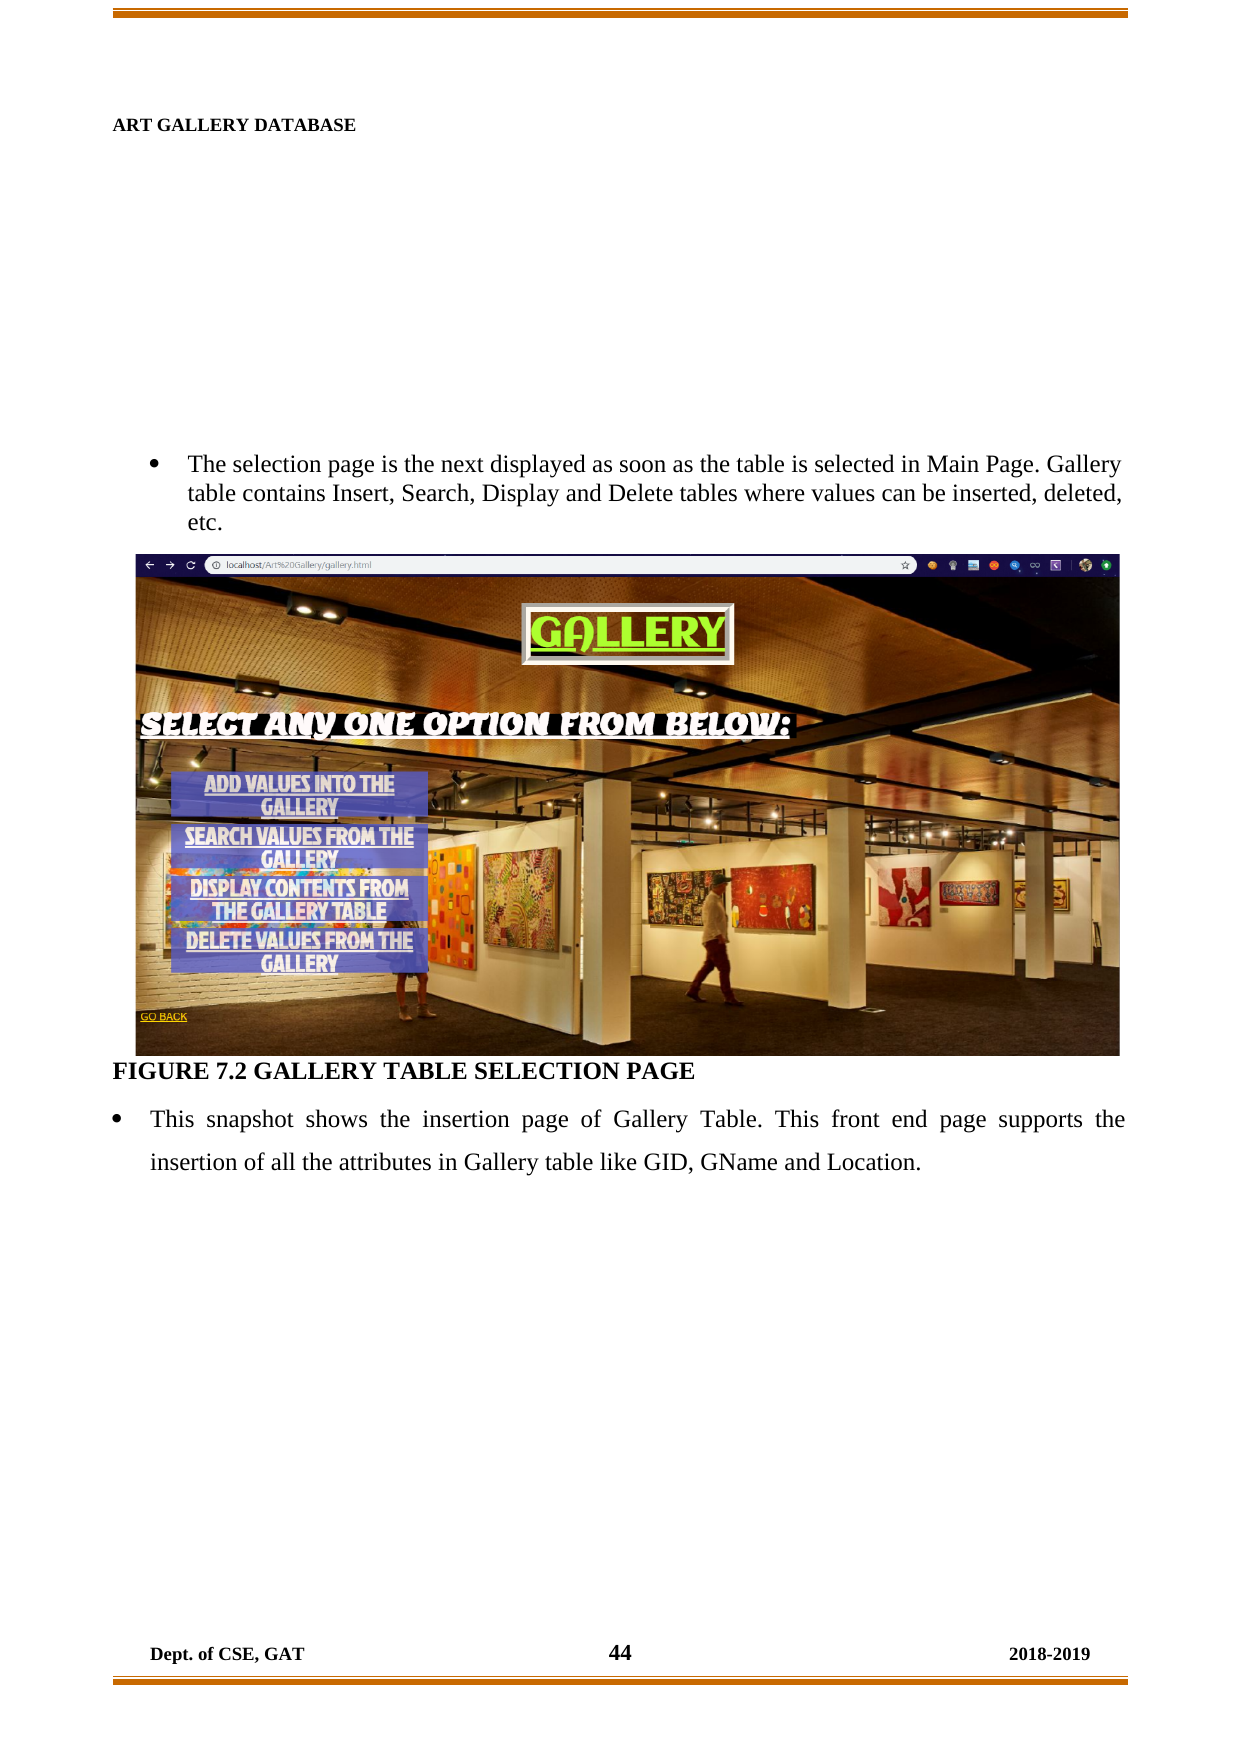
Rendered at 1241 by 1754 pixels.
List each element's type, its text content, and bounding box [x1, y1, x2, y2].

list The selection page is the next displayed as soon as the table is selected in Main Page. Gallery table contains Insert, Search, Display and Delete tables where values can be inserted, deleted, etc. [150, 449, 1128, 536]
picture [135, 554, 1120, 1056]
list This snapshot shows the insertion page of Gallery Table. This front end page supports the insertion of all the attributes in Gallery table like GID, GName and Location. [112, 1104, 1128, 1176]
